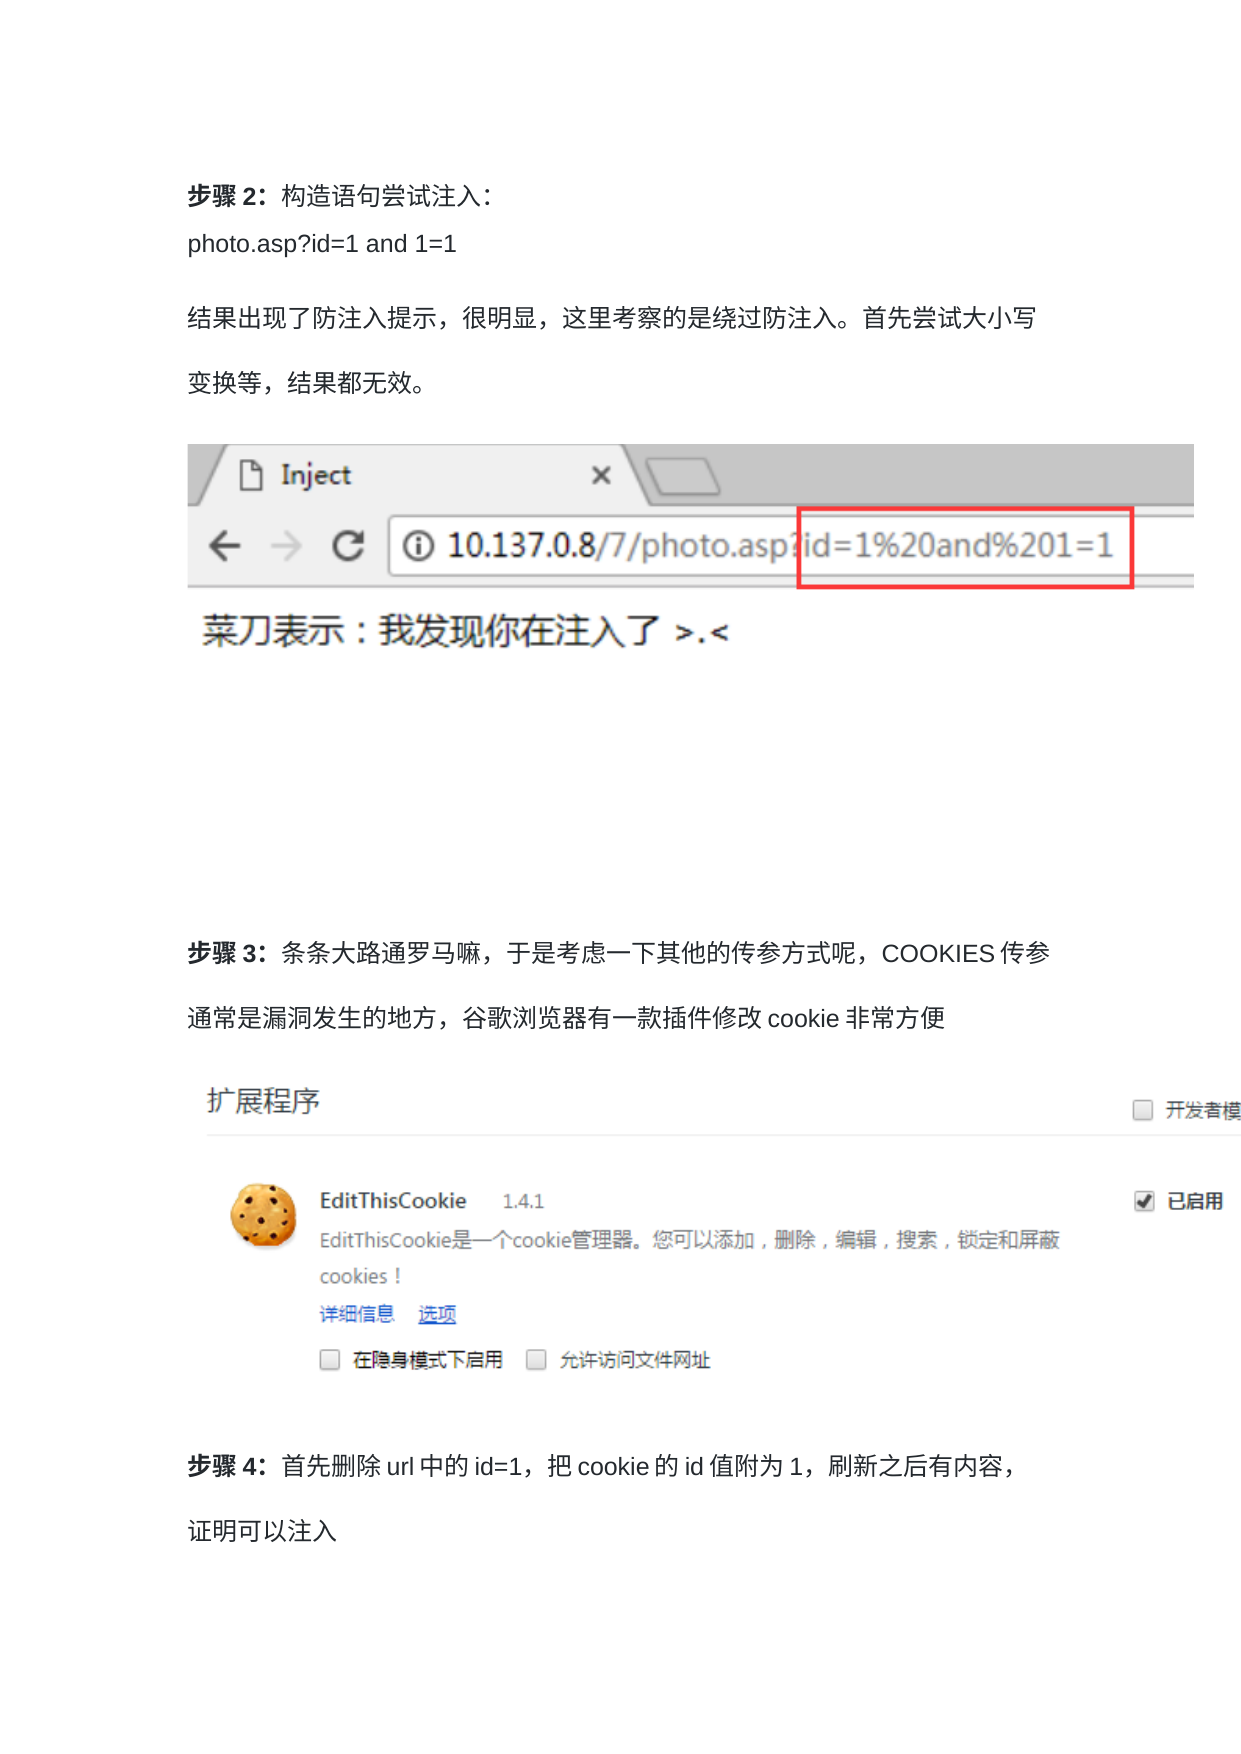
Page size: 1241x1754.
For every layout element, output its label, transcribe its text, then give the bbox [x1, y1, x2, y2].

text 结果出现了防注入提示，很明显，这里考察的是绕过防注入。首先尝试大小写变换等，结果都无效。 [187, 284, 1053, 414]
text 步骤4：首先删除url中的id=1，把cookie的id值附为1，刷新之后有内容，证明可以注入 [187, 1432, 1053, 1562]
text 步骤2：构造语句尝试注入： [187, 162, 1053, 227]
picture [187, 444, 1194, 890]
text photo.asp?id=1 and 1=1 [187, 227, 1053, 259]
text 步骤3：条条大路通罗马嘛，于是考虑一下其他的传参方式呢，COOKIES传参通常是漏洞发生的地方，谷歌浏览器有一款插件修改cookie非常方便 [187, 919, 1053, 1049]
picture [187, 1065, 1241, 1392]
